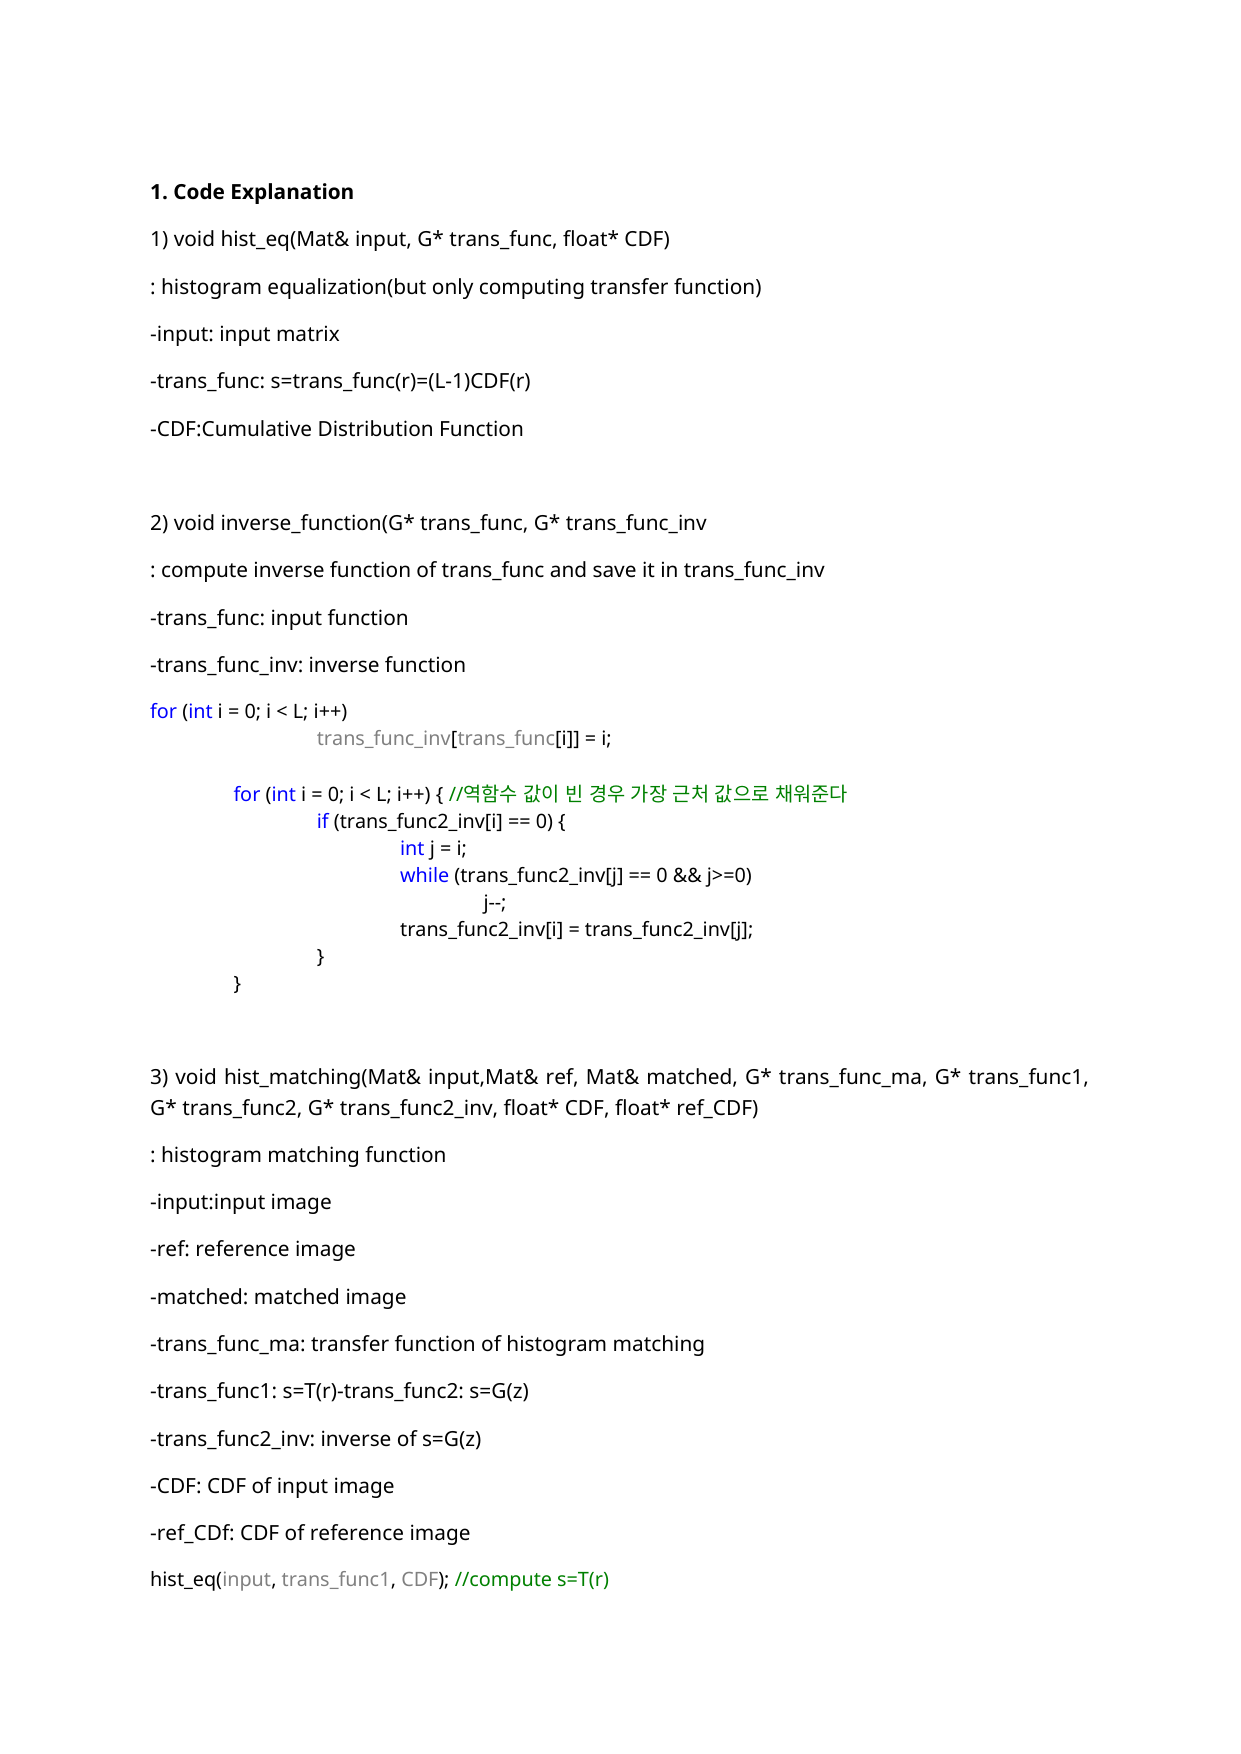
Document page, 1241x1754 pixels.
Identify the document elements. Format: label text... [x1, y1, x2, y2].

text if (trans_func2_inv[i] == 0) { [150, 807, 1090, 834]
text -trans_func1: s=T(r)-trans_func2: s=G(z) [150, 1376, 1090, 1405]
text -ref: reference image [150, 1234, 1090, 1263]
text 1. Code Explanation [150, 177, 1090, 206]
text -trans_func: input function [150, 603, 1090, 631]
text for (int i = 0; i < L; i++) [150, 697, 1090, 724]
text -ref_CDf: CDF of reference image [150, 1518, 1090, 1547]
text 2) void inverse_function(G* trans_func, G* trans_func_inv [150, 508, 1090, 537]
text -CDF: CDF of input image [150, 1471, 1090, 1499]
text -trans_func_ma: transfer function of histogram matching [150, 1329, 1090, 1357]
text int j = i; [150, 834, 1090, 861]
text : compute inverse function of trans_func and save it in trans_func_inv [150, 556, 1090, 584]
text -input:input image [150, 1187, 1090, 1216]
text -trans_func: s=trans_func(r)=(L-1)CDF(r) [150, 366, 1090, 395]
text -matched: matched image [150, 1282, 1090, 1310]
text : histogram matching function [150, 1140, 1090, 1168]
text for (int i = 0; i < L; i++) { //역함수 값이 빈 경우 가장 근처 값으로 채워준다 [150, 778, 1090, 807]
text while (trans_func2_inv[j] == 0 && j>=0) [150, 861, 1090, 888]
text } [150, 942, 1090, 969]
text -CDF:Cumulative Distribution Function [150, 414, 1090, 442]
text -trans_func_inv: inverse function [150, 650, 1090, 678]
text j--; [150, 888, 1090, 915]
text 1) void hist_eq(Mat& input, G* trans_func, float* CDF) [150, 224, 1090, 253]
text trans_func2_inv[i] = trans_func2_inv[j]; [150, 915, 1090, 942]
text 3) void hist_matching(Mat& input,Mat& ref, Mat& matched, G* trans_func_ma, G* trans_func1, G* trans_func2, G* trans_func2_inv, float* CDF, float* ref_CDF) [150, 1062, 1090, 1121]
text } [150, 969, 1090, 996]
text -input: input matrix [150, 319, 1090, 347]
text : histogram equalization(but only computing transfer function) [150, 272, 1090, 300]
text -trans_func2_inv: inverse of s=G(z) [150, 1424, 1090, 1452]
text hist_eq(input, trans_func1, CDF); //compute s=T(r) [150, 1566, 1090, 1592]
text trans_func_inv[trans_func[i]] = i; [150, 724, 1090, 751]
